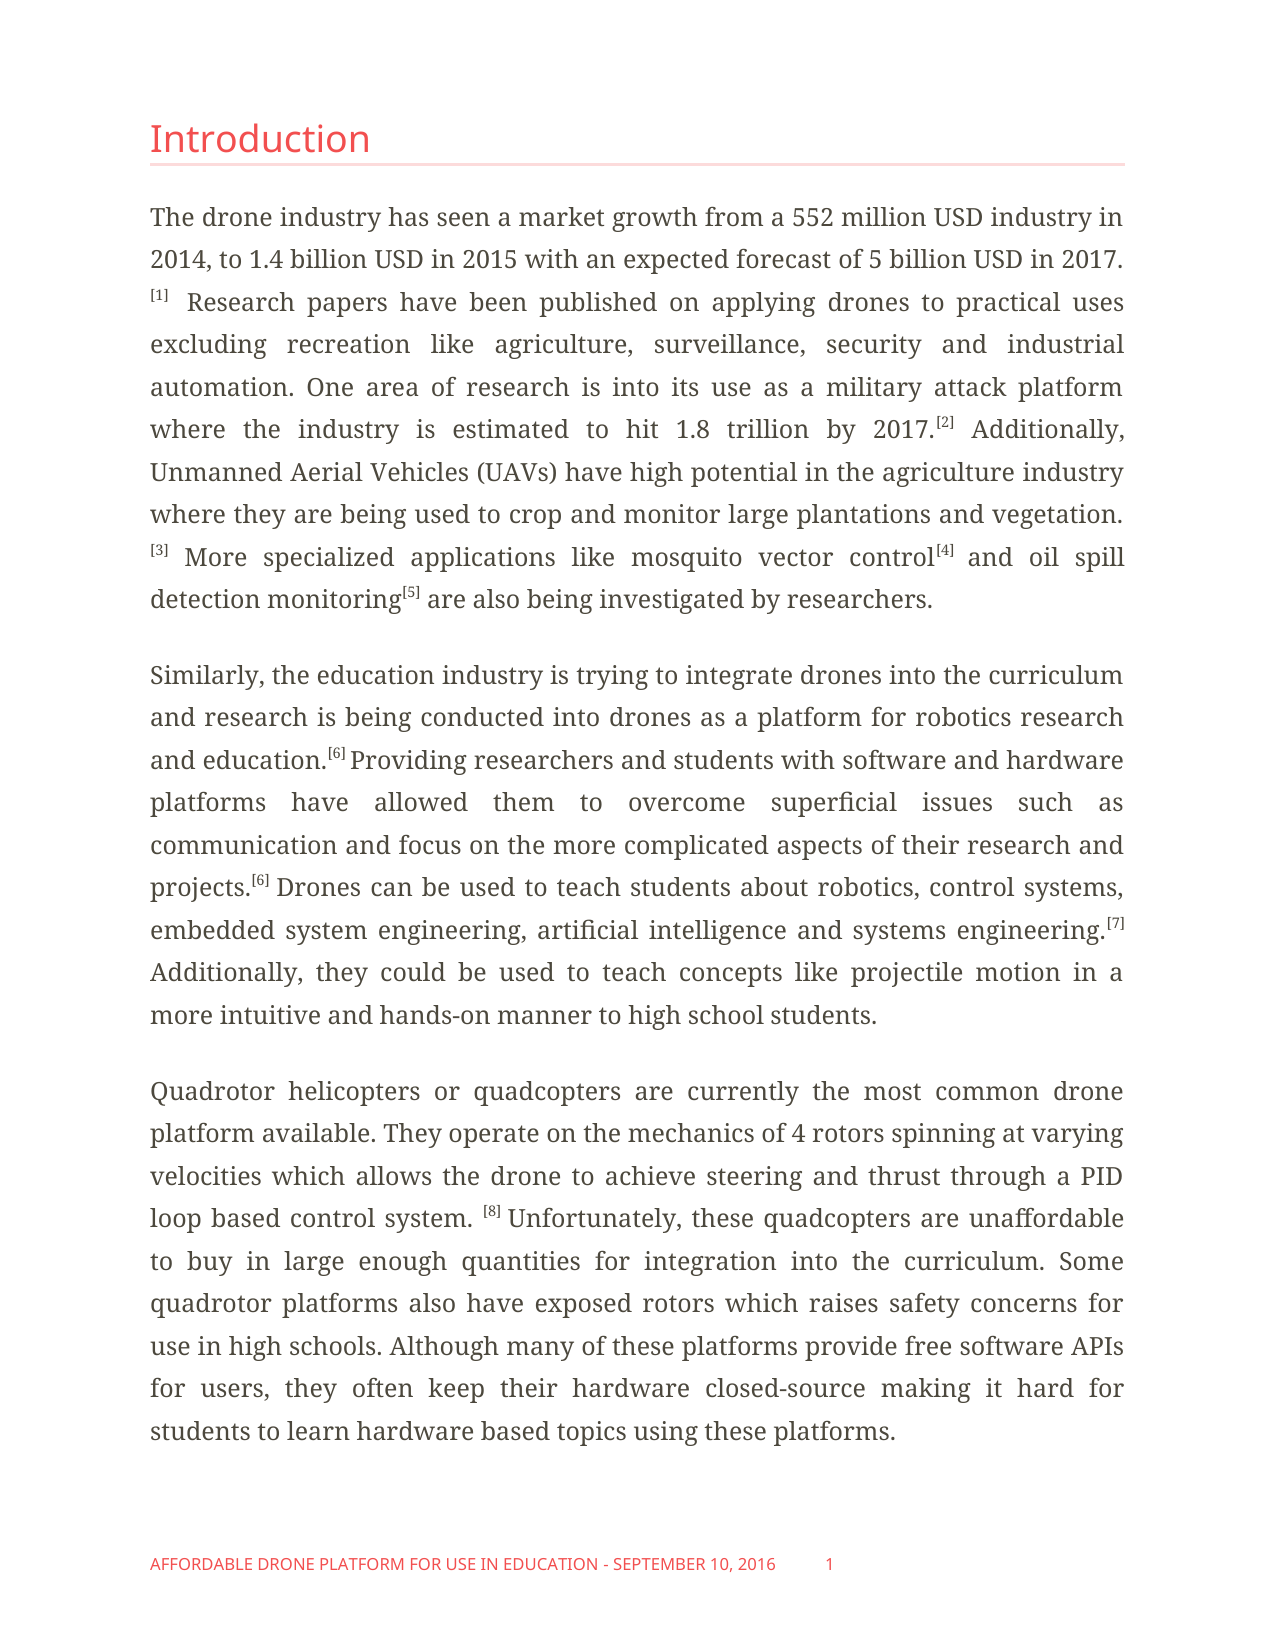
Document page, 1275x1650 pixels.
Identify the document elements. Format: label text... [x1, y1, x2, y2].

text The drone industry has seen a market growth from a 552 million USD industry in 2014, to 1.4 billion USD in 2015 with an expected forecast of 5 billion USD in 2017.[1] Research papers have been published on applying drones to practical uses excluding recreation like agriculture, surveillance, security and industrial automation. One area of research is into its use as a military attack platform where the industry is estimated to hit 1.8 trillion by 2017.[2] Additionally, Unmanned Aerial Vehicles (UAVs) have high potential in the agriculture industry where they are being used to crop and monitor large plantations and vegetation.[3] More specialized applications like mosquito vector control[4] and oil spill detection monitoring[5] are also being investigated by researchers. [150, 199, 1125, 616]
text Similarly, the education industry is trying to integrate drones into the curriculum and research is being conducted into drones as a platform for robotics research and education.[6] Providing researchers and students with software and hardware platforms have allowed them to overcome superficial issues such as communication and focus on the more complicated aspects of their research and projects.[6] Drones can be used to teach students about robotics, control systems, embedded system engineering, artificial intelligence and systems engineering.[7] Additionally, they could be used to teach concepts like projectile motion in a more intuitive and hands-on manner to high school students. [150, 657, 1125, 1032]
subtitle Introduction [150, 112, 1125, 163]
text Quadrotor helicopters or quadcopters are currently the most common drone platform available. They operate on the mechanics of 4 rotors spinning at varying velocities which allows the drone to achieve steering and thrust through a PID loop based control system. [8] Unfortunately, these quadcopters are unaffordable to buy in large enough quantities for integration into the curriculum. Some quadrotor platforms also have exposed rotors which raises safety concerns for use in high schools. Although many of these platforms provide free software APIs for users, they often keep their hardware closed-source making it hard for students to learn hardware based topics using these platforms. [150, 1073, 1125, 1447]
